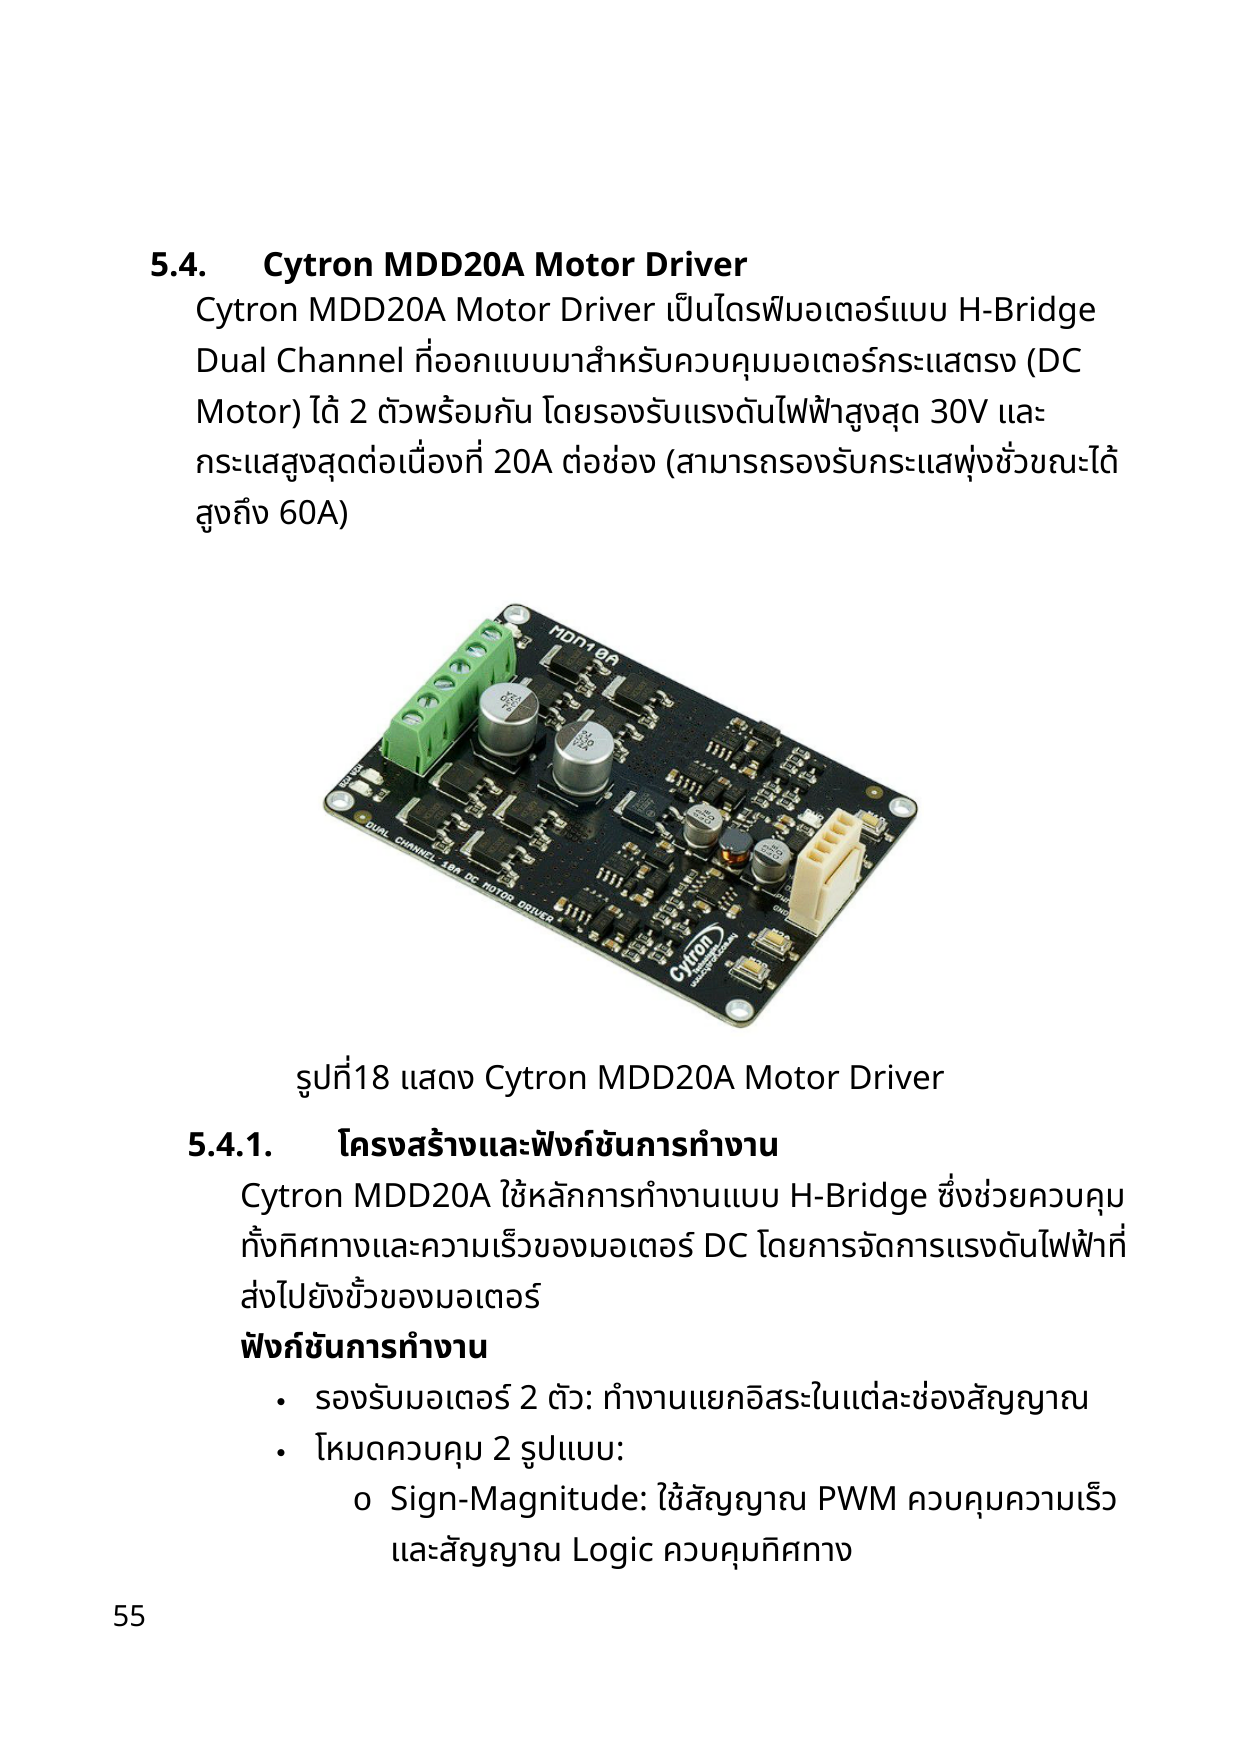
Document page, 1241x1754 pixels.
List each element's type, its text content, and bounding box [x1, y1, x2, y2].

picture [316, 556, 924, 1037]
list Cytron MDD20A ใช้หลักการทำงานแบบ H-Bridge ซึ่งช่วยควบคุมทั้งทิศทางและความเร็วของมอเตอร์ DC โดยการจัดการแรงดันไฟฟ้าที่ส่งไปยังขั้วของมอเตอร์ [240, 1172, 1128, 1323]
list โครงสร้างและฟังก์ชันการทำงาน [187, 1121, 1128, 1172]
list Cytron MDD20A Motor Driver เป็นไดรฟ์มอเตอร์แบบ H-Bridge Dual Channel ที่ออกแบบมาสำหรับควบคุมมอเตอร์กระแสตรง (DC Motor) ได้ 2 ตัวพร้อมกัน โดยรองรับแรงดันไฟฟ้าสูงสุด 30V และกระแสสูงสุดต่อเนื่องที่ 20A ต่อช่อง (สามารถรองรับกระแสพุ่งชั่วขณะได้สูงถึง 60A) [195, 286, 1128, 539]
list ฟังก์ชันการทำงาน [240, 1323, 1128, 1374]
list รองรับมอเตอร์ 2 ตัว: ทำงานแยกอิสระในแต่ละช่องสัญญาณ [277, 1374, 1128, 1424]
text รูปที่18 แสดง Cytron MDD20A Motor Driver [112, 1054, 1128, 1104]
list Cytron MDD20A Motor Driver [150, 241, 1128, 286]
list โหมดควบคุม 2 รูปแบบ: [277, 1424, 1128, 1475]
list Sign-Magnitude: ใช้สัญญาณ PWM ควบคุมความเร็ว และสัญญาณ Logic ควบคุมทิศทาง [352, 1475, 1128, 1576]
